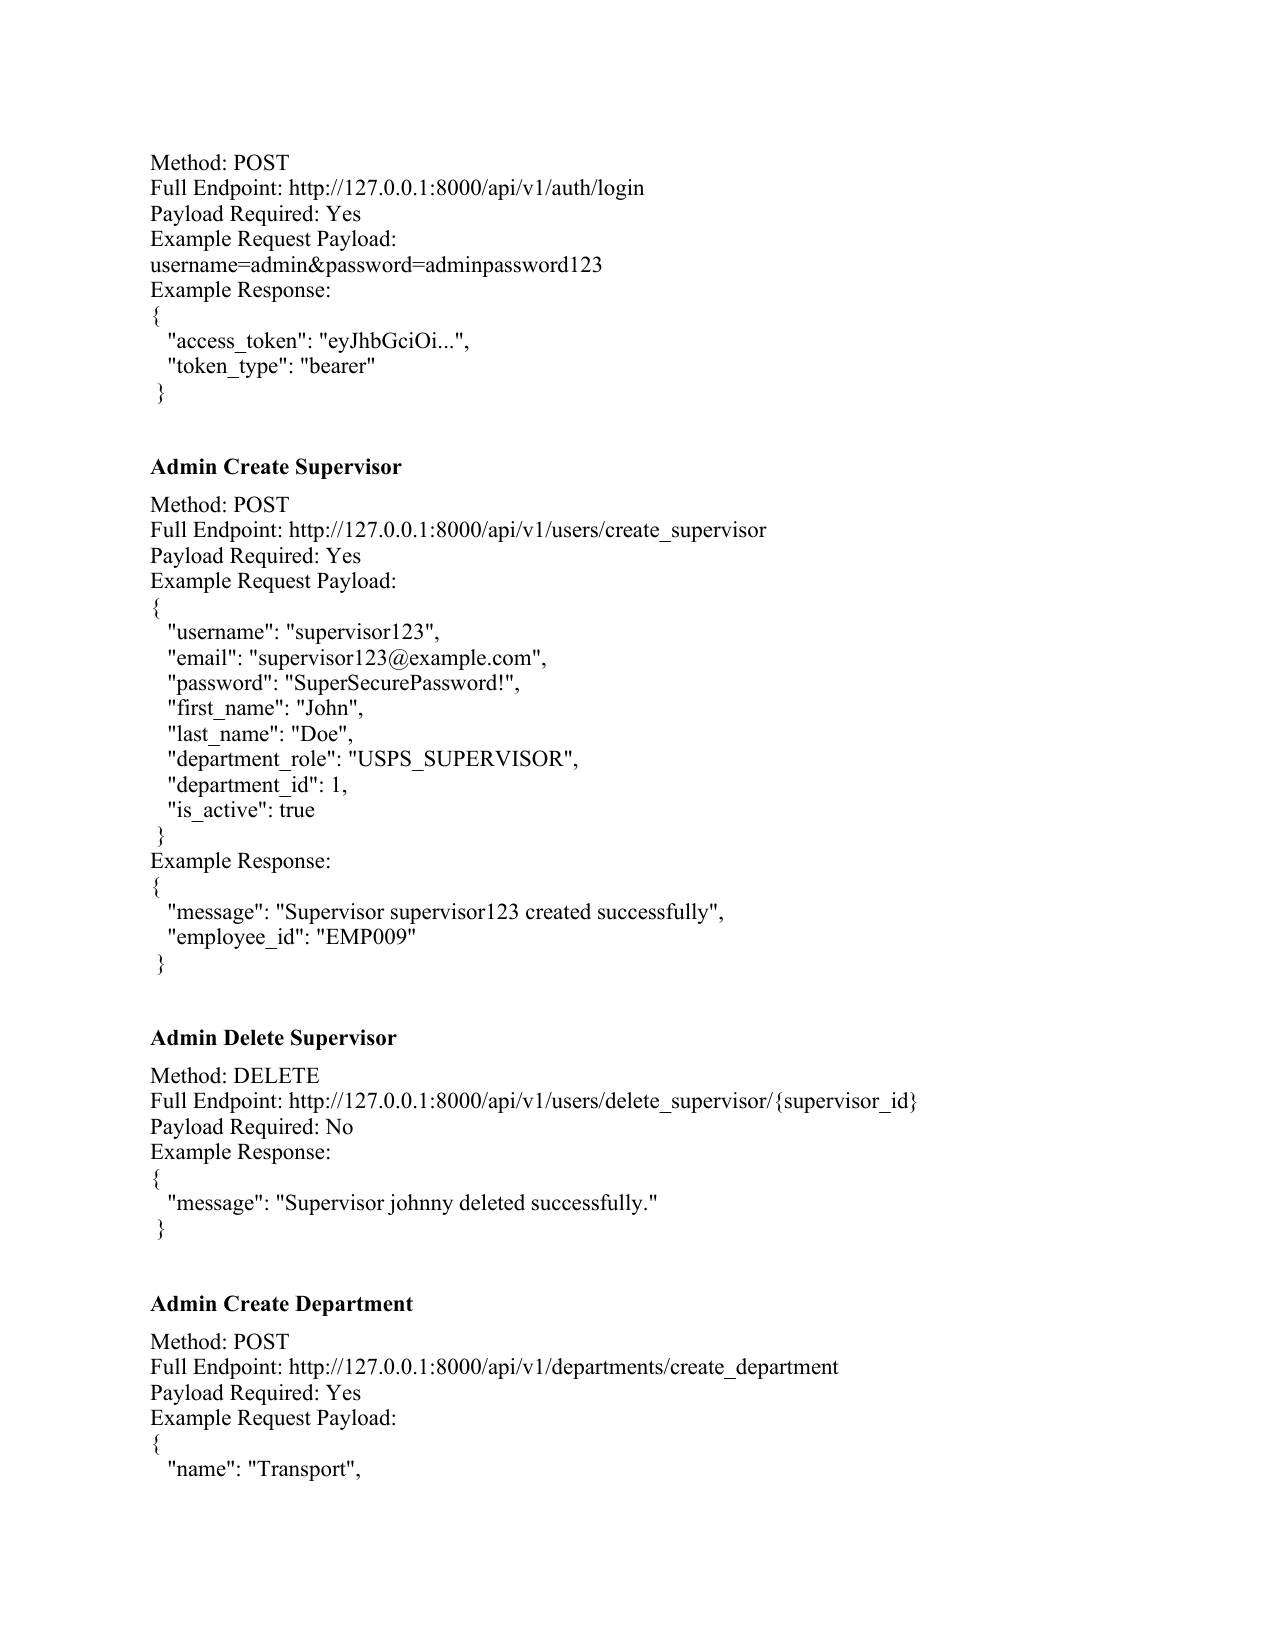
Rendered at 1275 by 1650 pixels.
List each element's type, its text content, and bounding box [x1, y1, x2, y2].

text { "access_token": "eyJhbGciOi...", "token_type": "bearer" } [150, 302, 1125, 404]
text Payload Required: Yes [150, 543, 1125, 568]
text Full Endpoint: http://127.0.0.1:8000/api/v1/auth/login [150, 175, 1125, 201]
text { "username": "supervisor123", "email": "supervisor123@example.com", "password": "SuperSecurePassword!", "first_name": "John", "last_name": "Doe", "department_role": "USPS_SUPERVISOR", "department_id": 1, "is_active": true } [150, 594, 1125, 848]
text { "message": "Supervisor supervisor123 created successfully", "employee_id": "EMP009" } [150, 873, 1125, 975]
text Example Response: [150, 277, 1125, 302]
text Example Request Payload: [150, 226, 1125, 252]
subtitle Admin Create Department [150, 1291, 1125, 1316]
text Example Request Payload: [150, 1405, 1125, 1430]
text Payload Required: No [150, 1114, 1125, 1139]
text username=admin&password=adminpassword123 [150, 252, 1125, 277]
text Example Response: [150, 848, 1125, 873]
text Payload Required: Yes [150, 201, 1125, 226]
text Payload Required: Yes [150, 1379, 1125, 1405]
text Full Endpoint: http://127.0.0.1:8000/api/v1/users/delete_supervisor/{supervisor_id} [150, 1088, 1125, 1114]
text { "message": "Supervisor johnny deleted successfully." } [150, 1164, 1125, 1241]
text Full Endpoint: http://127.0.0.1:8000/api/v1/departments/create_department [150, 1354, 1125, 1379]
text Method: POST [150, 1329, 1125, 1354]
text Full Endpoint: http://127.0.0.1:8000/api/v1/users/create_supervisor [150, 517, 1125, 543]
text Method: POST [150, 150, 1125, 175]
text Example Request Payload: [150, 568, 1125, 594]
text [150, 1430, 1125, 1481]
subtitle Admin Create Supervisor [150, 454, 1125, 479]
text Example Response: [150, 1139, 1125, 1164]
text Method: POST [150, 492, 1125, 517]
text Method: DELETE [150, 1063, 1125, 1088]
subtitle Admin Delete Supervisor [150, 1025, 1125, 1050]
